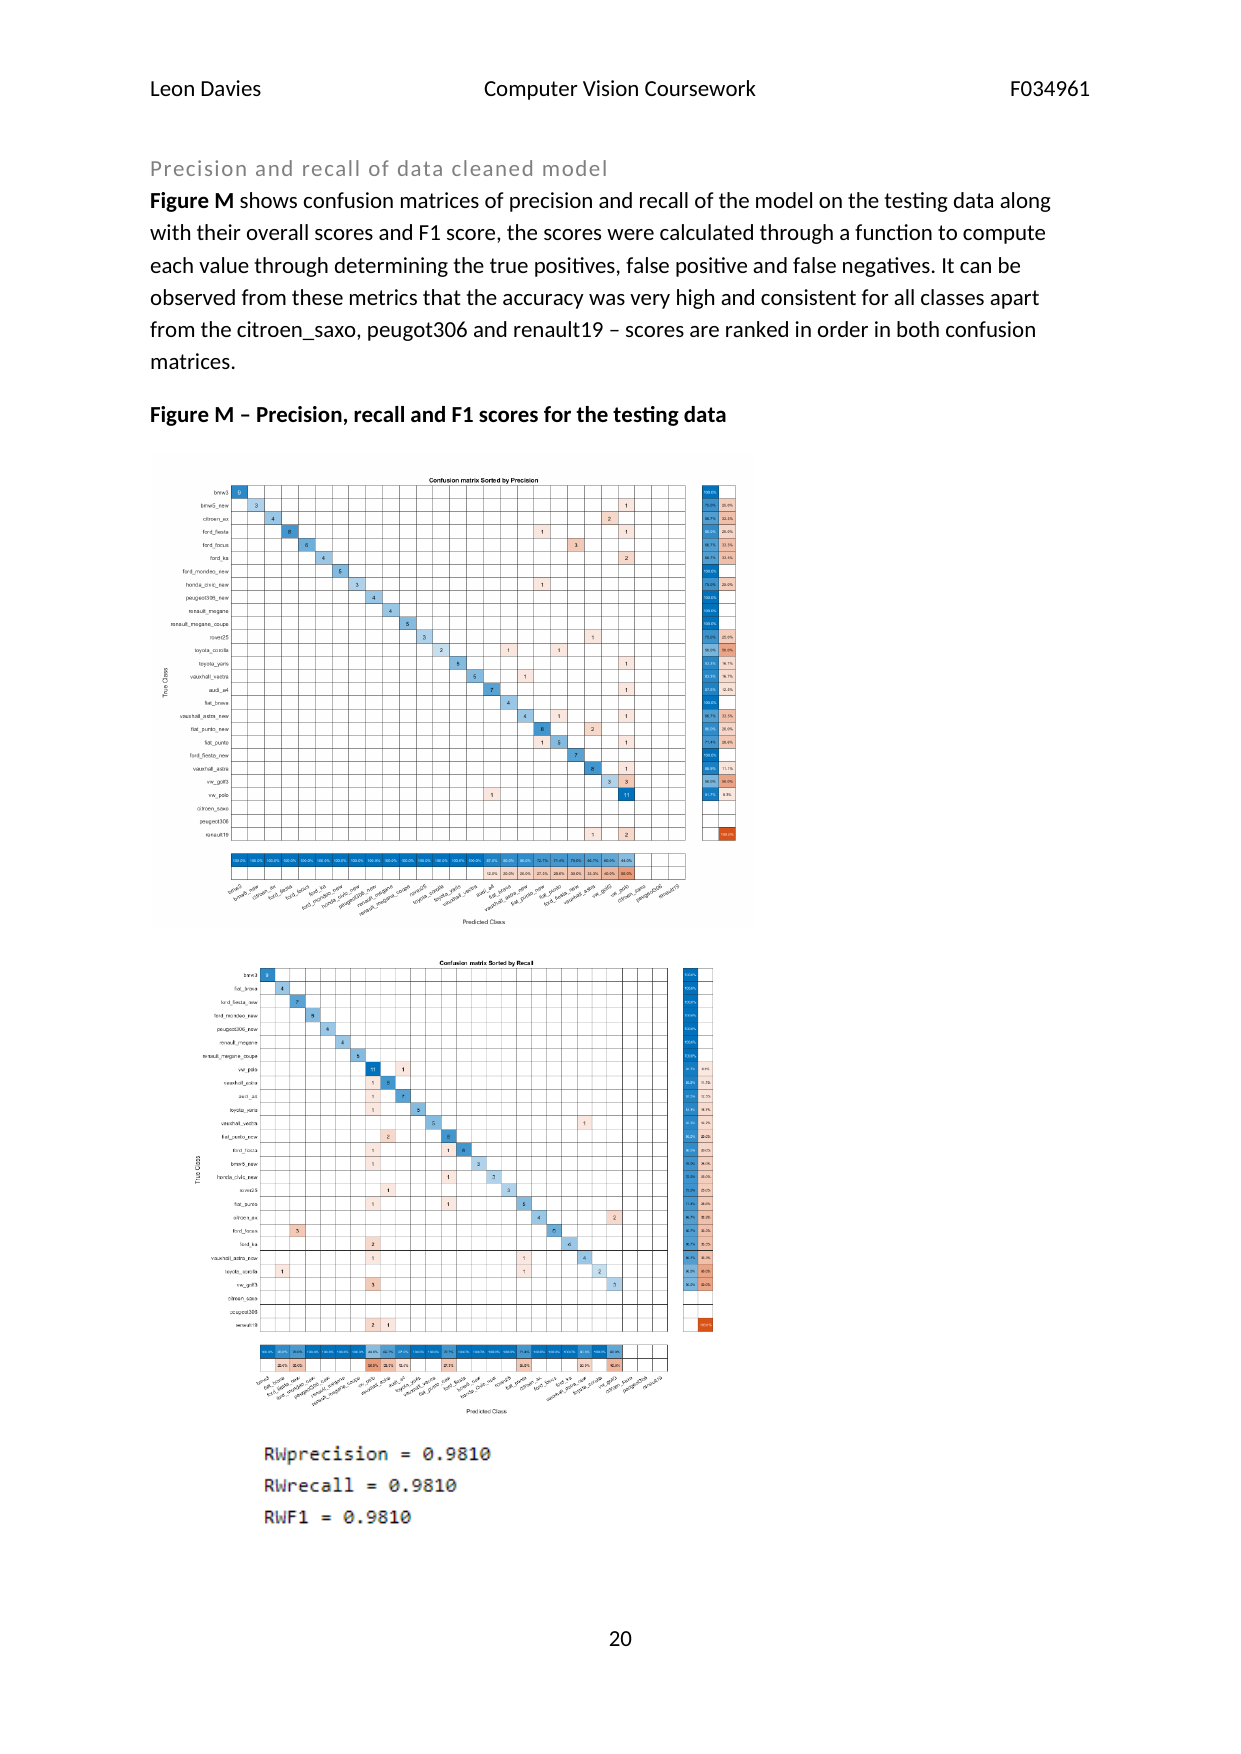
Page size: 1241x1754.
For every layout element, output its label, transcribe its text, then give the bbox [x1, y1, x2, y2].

subtitle Precision and recall of data cleaned model [150, 154, 1090, 182]
picture [185, 935, 723, 1417]
text Figure M – Precision, recall and F1 scores for the testing data [150, 400, 1090, 428]
text Figure M shows confusion matrices of precision and recall of the model on the testing data along with their overall scores and F1 score, the scores were calculated through a function to compute each value through determining the true positives, false positive and false negatives. It can be observed from these metrics that the accuracy was very high and consistent for all classes apart from the citroen_saxo, peugot306 and renault19 – scores are ranked in order in both confusion matrices. [150, 186, 1090, 375]
picture [253, 1432, 510, 1539]
picture [150, 453, 756, 929]
